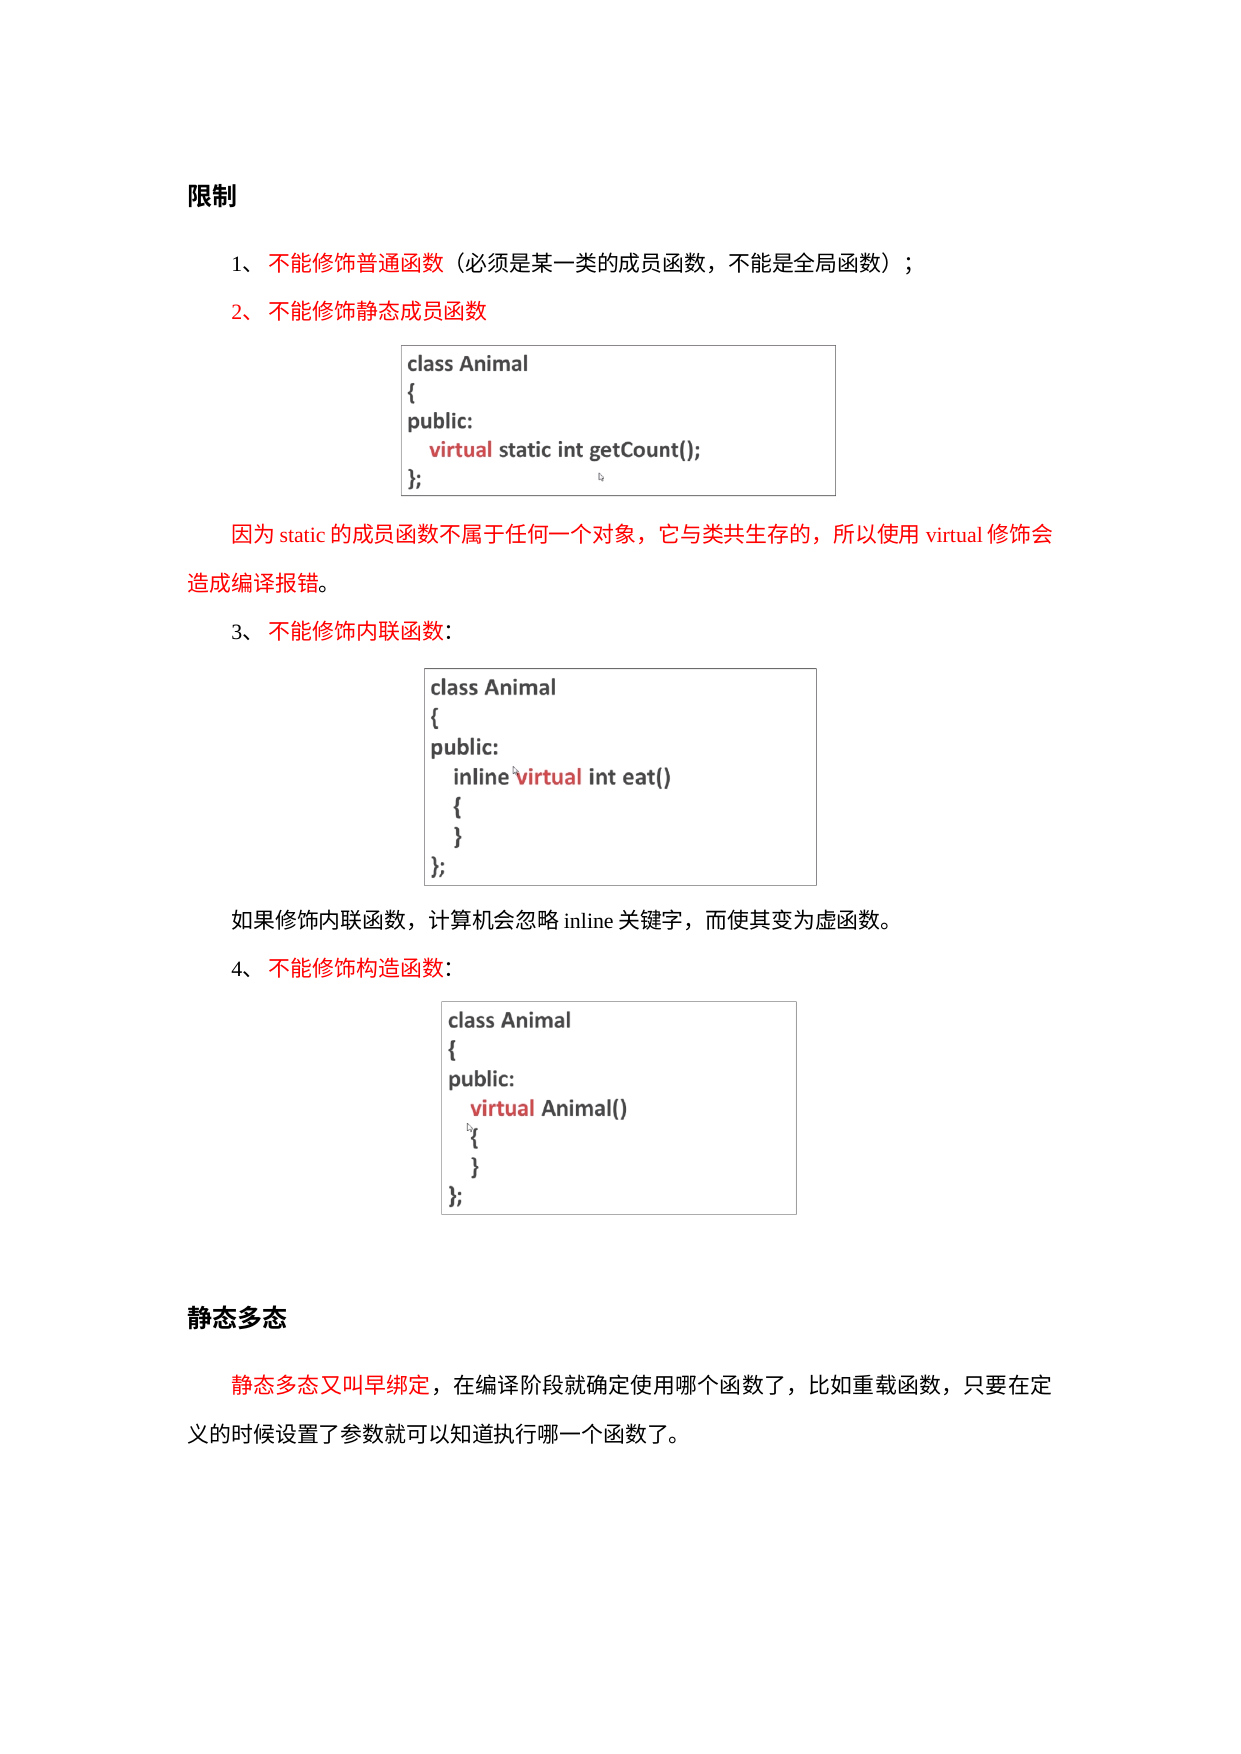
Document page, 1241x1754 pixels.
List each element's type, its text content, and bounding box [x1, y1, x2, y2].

picture [435, 999, 805, 1221]
picture [417, 662, 823, 889]
list 不能修饰内联函数： [231, 614, 1053, 646]
text 因为static的成员函数不属于任何一个对象，它与类共生存的，所以使用virtual修饰会造成编译报错。 [187, 517, 1053, 598]
text 静态多态又叫早绑定，在编译阶段就确定使用哪个函数了，比如重载函数，只要在定义的时候设置了参数就可以知道执行哪一个函数了。 [187, 1367, 1053, 1449]
subtitle 静态多态 [187, 1284, 1053, 1349]
list 不能修饰构造函数： [231, 951, 1053, 983]
list 不能修饰静态成员函数 [231, 293, 1053, 326]
subtitle 限制 [187, 162, 1053, 227]
text 如果修饰内联函数，计算机会忽略inline关键字，而使其变为虚函数。 [187, 902, 1053, 935]
list 不能修饰普通函数（必须是某一类的成员函数，不能是全局函数）； [231, 245, 1053, 278]
picture [396, 341, 844, 501]
